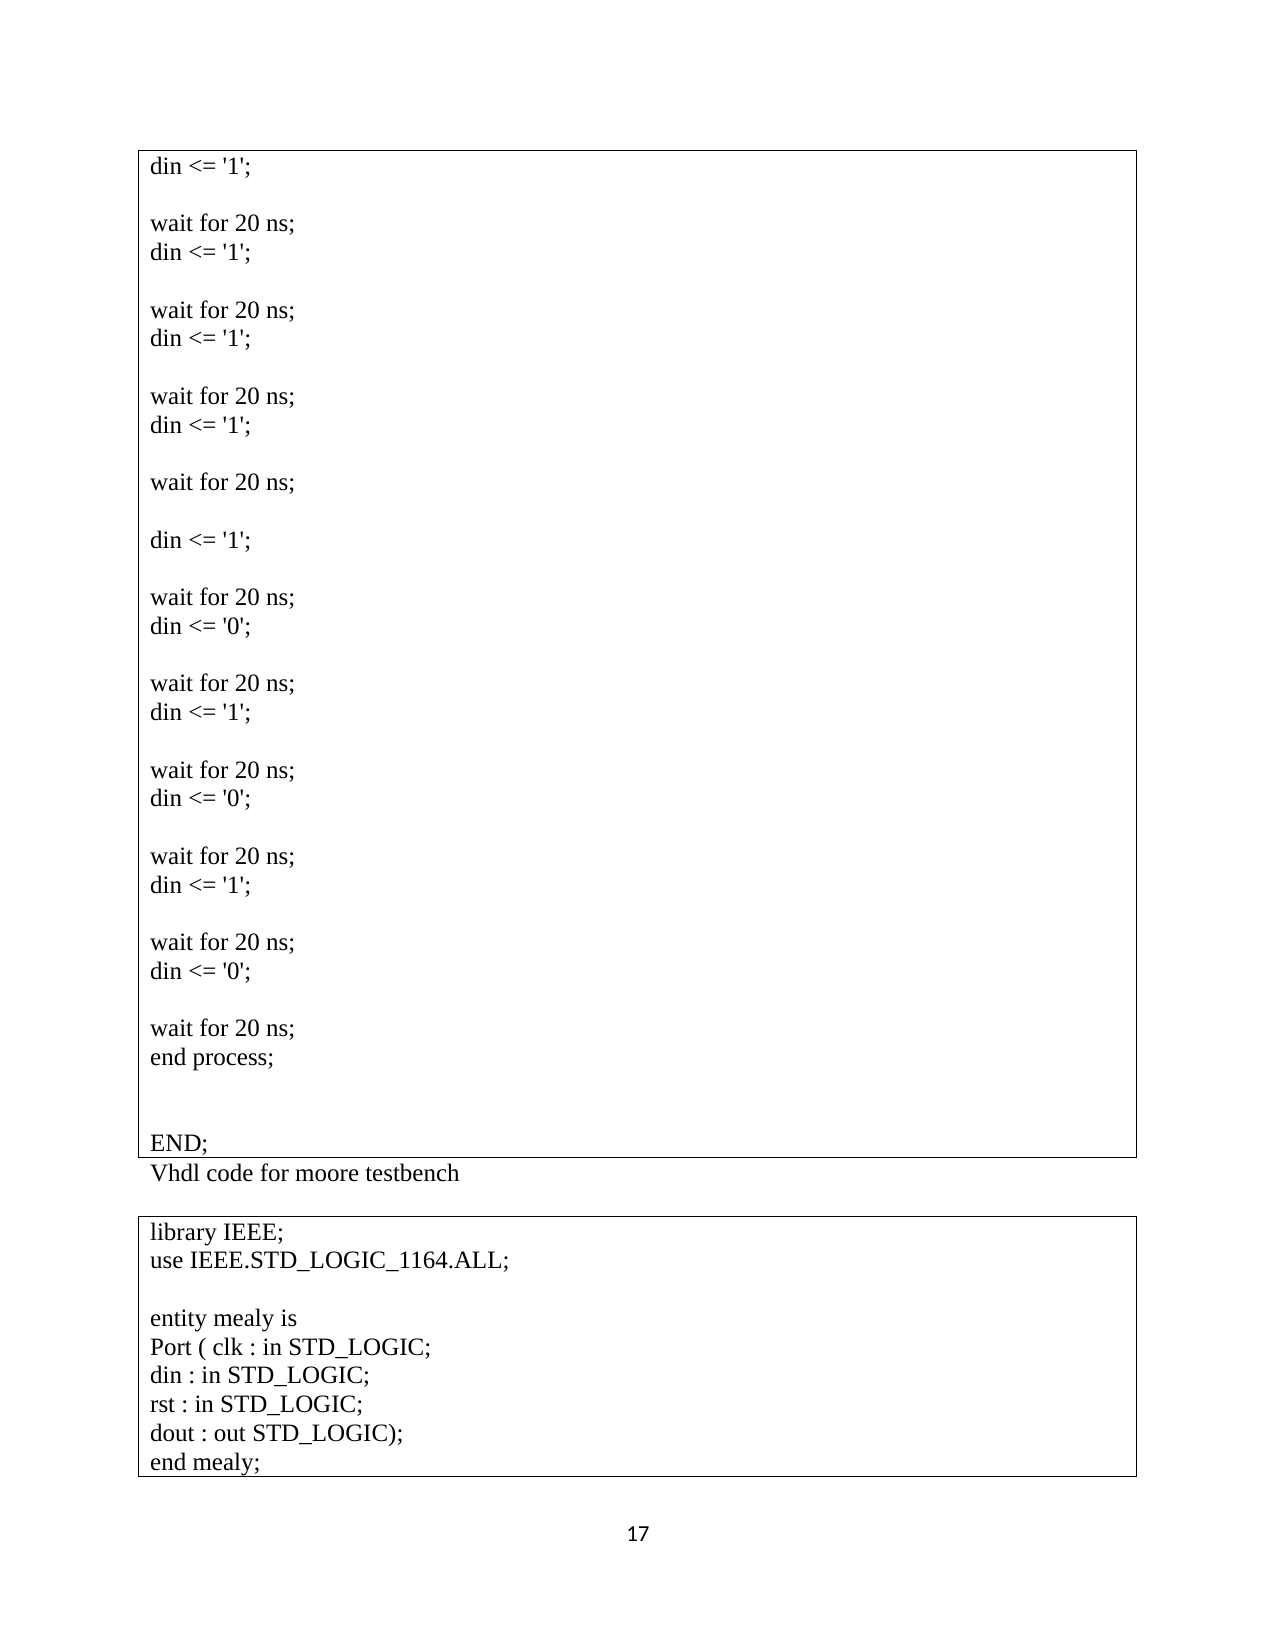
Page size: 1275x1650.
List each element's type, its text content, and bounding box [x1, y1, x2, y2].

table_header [139, 151, 1136, 1157]
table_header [139, 1217, 1136, 1476]
text Vhdl code for moore testbench [150, 1158, 1125, 1187]
